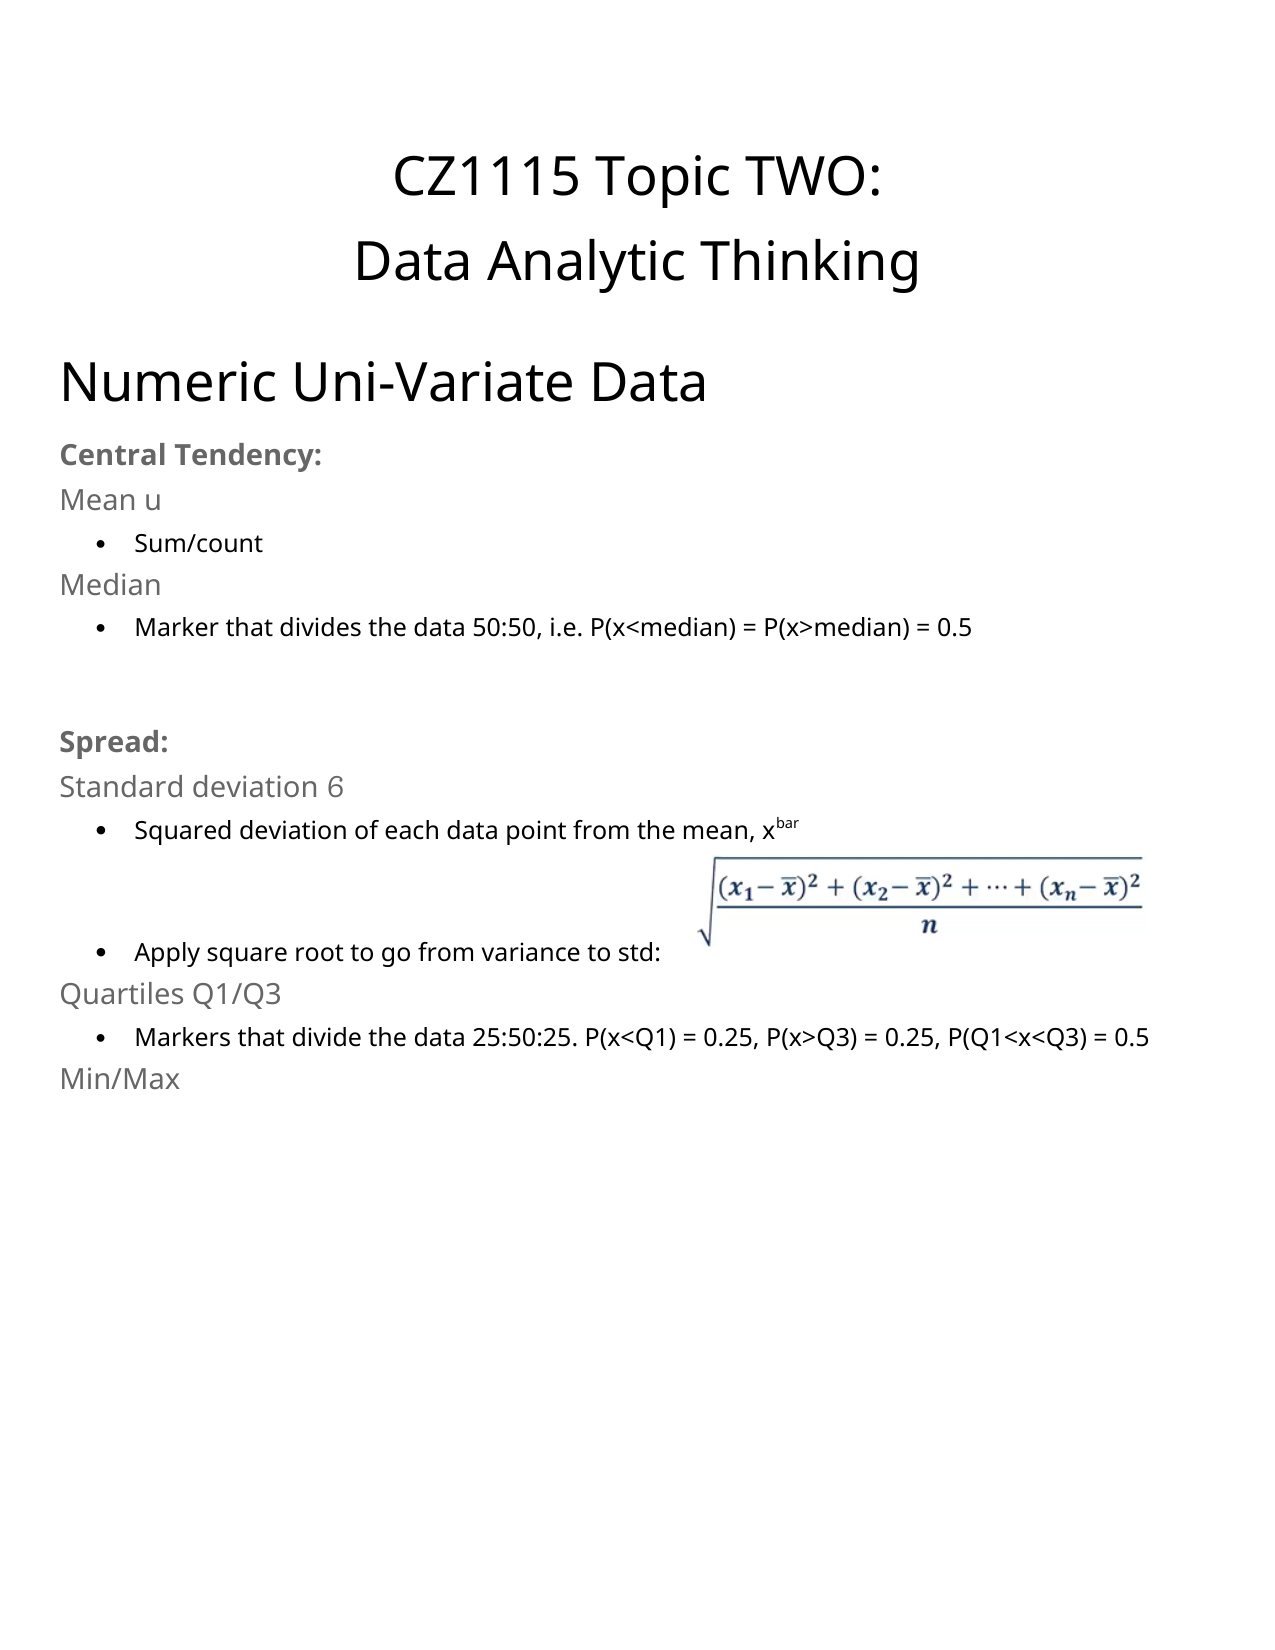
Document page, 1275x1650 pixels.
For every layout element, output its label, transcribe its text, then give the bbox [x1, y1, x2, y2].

subtitle Spread: [59, 721, 1216, 761]
text Data Analytic Thinking [59, 222, 1216, 296]
list Marker that divides the data 50:50, i.e. P(x<median) = P(x>median) = 0.5 [97, 610, 1216, 644]
list Sum/count [97, 525, 1216, 559]
subtitle Mean u [59, 480, 1216, 519]
subtitle Numeric Uni-Variate Data [59, 343, 1216, 417]
list Markers that divide the data 25:50:25. P(x<Q1) = 0.25, P(x>Q3) = 0.25, P(Q1<x<Q3) = 0.5 [97, 1019, 1216, 1053]
subtitle Quartiles Q1/Q3 [59, 973, 1216, 1013]
subtitle Standard deviation Ꮾ [59, 767, 1216, 806]
list Apply square root to go from variance to std: [97, 852, 1216, 968]
text CZ1115 Topic TWO: [59, 137, 1216, 211]
list Squared deviation of each data point from the mean, xbar [97, 812, 1216, 846]
subtitle Central Tendency: [59, 434, 1216, 474]
subtitle Median [59, 564, 1216, 604]
subtitle Min/Max [59, 1058, 1216, 1098]
